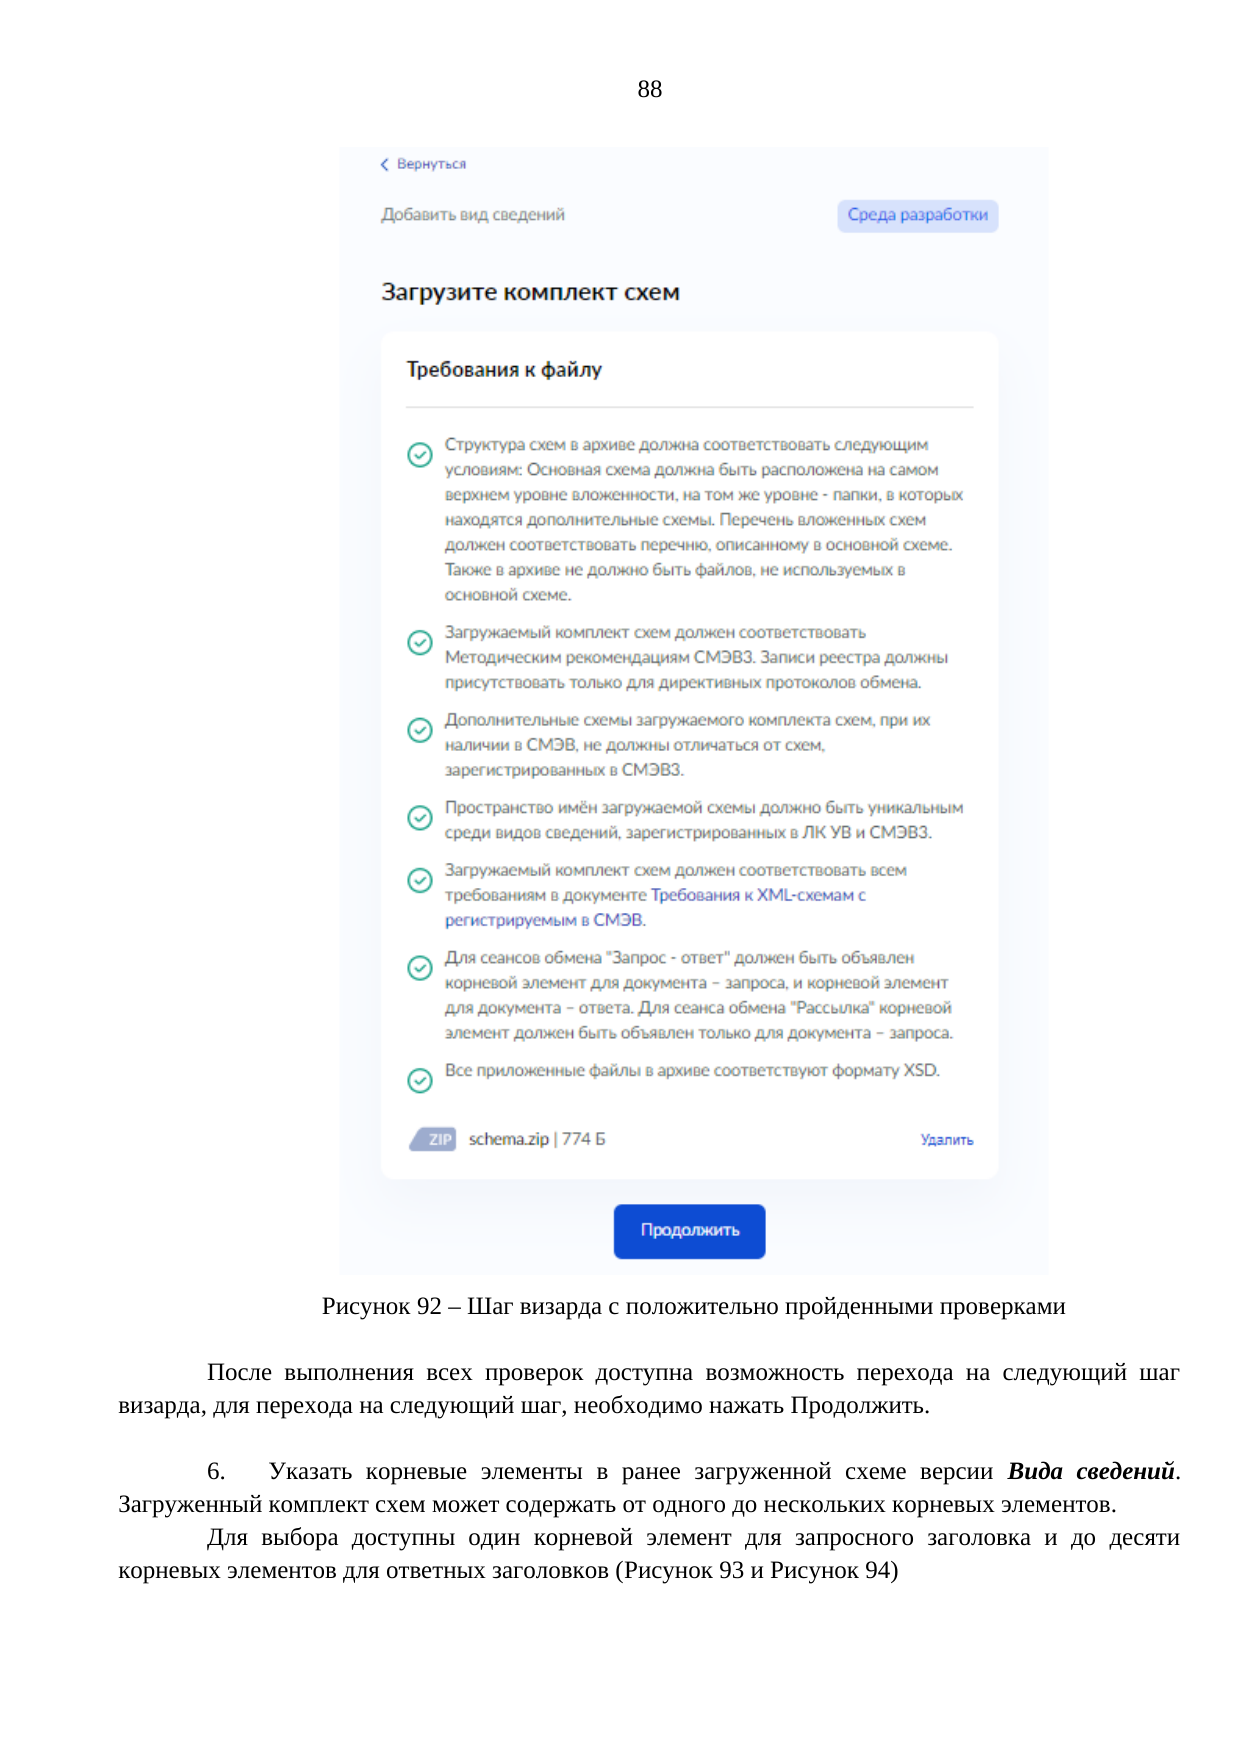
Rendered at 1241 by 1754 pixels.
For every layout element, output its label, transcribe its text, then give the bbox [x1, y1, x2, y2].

text Для выбора доступны один корневой элемент для запросного заголовка и до десяти корневых элементов для ответных заголовков (Рисунок 93 и Рисунок 94) [118, 1522, 1181, 1584]
text Рисунок 92 – Шаг визарда с положительно пройденными проверками [118, 1291, 1181, 1320]
list Указать корневые элементы в ранее загруженной схеме версии Вида сведений. Загруженный комплект схем может содержать от одного до нескольких корневых элементов. [118, 1456, 1181, 1518]
picture [339, 147, 1049, 1275]
text После выполнения всех проверок доступна возможность перехода на следующий шаг визарда, для перехода на следующий шаг, необходимо нажать Продолжить. [118, 1357, 1181, 1419]
